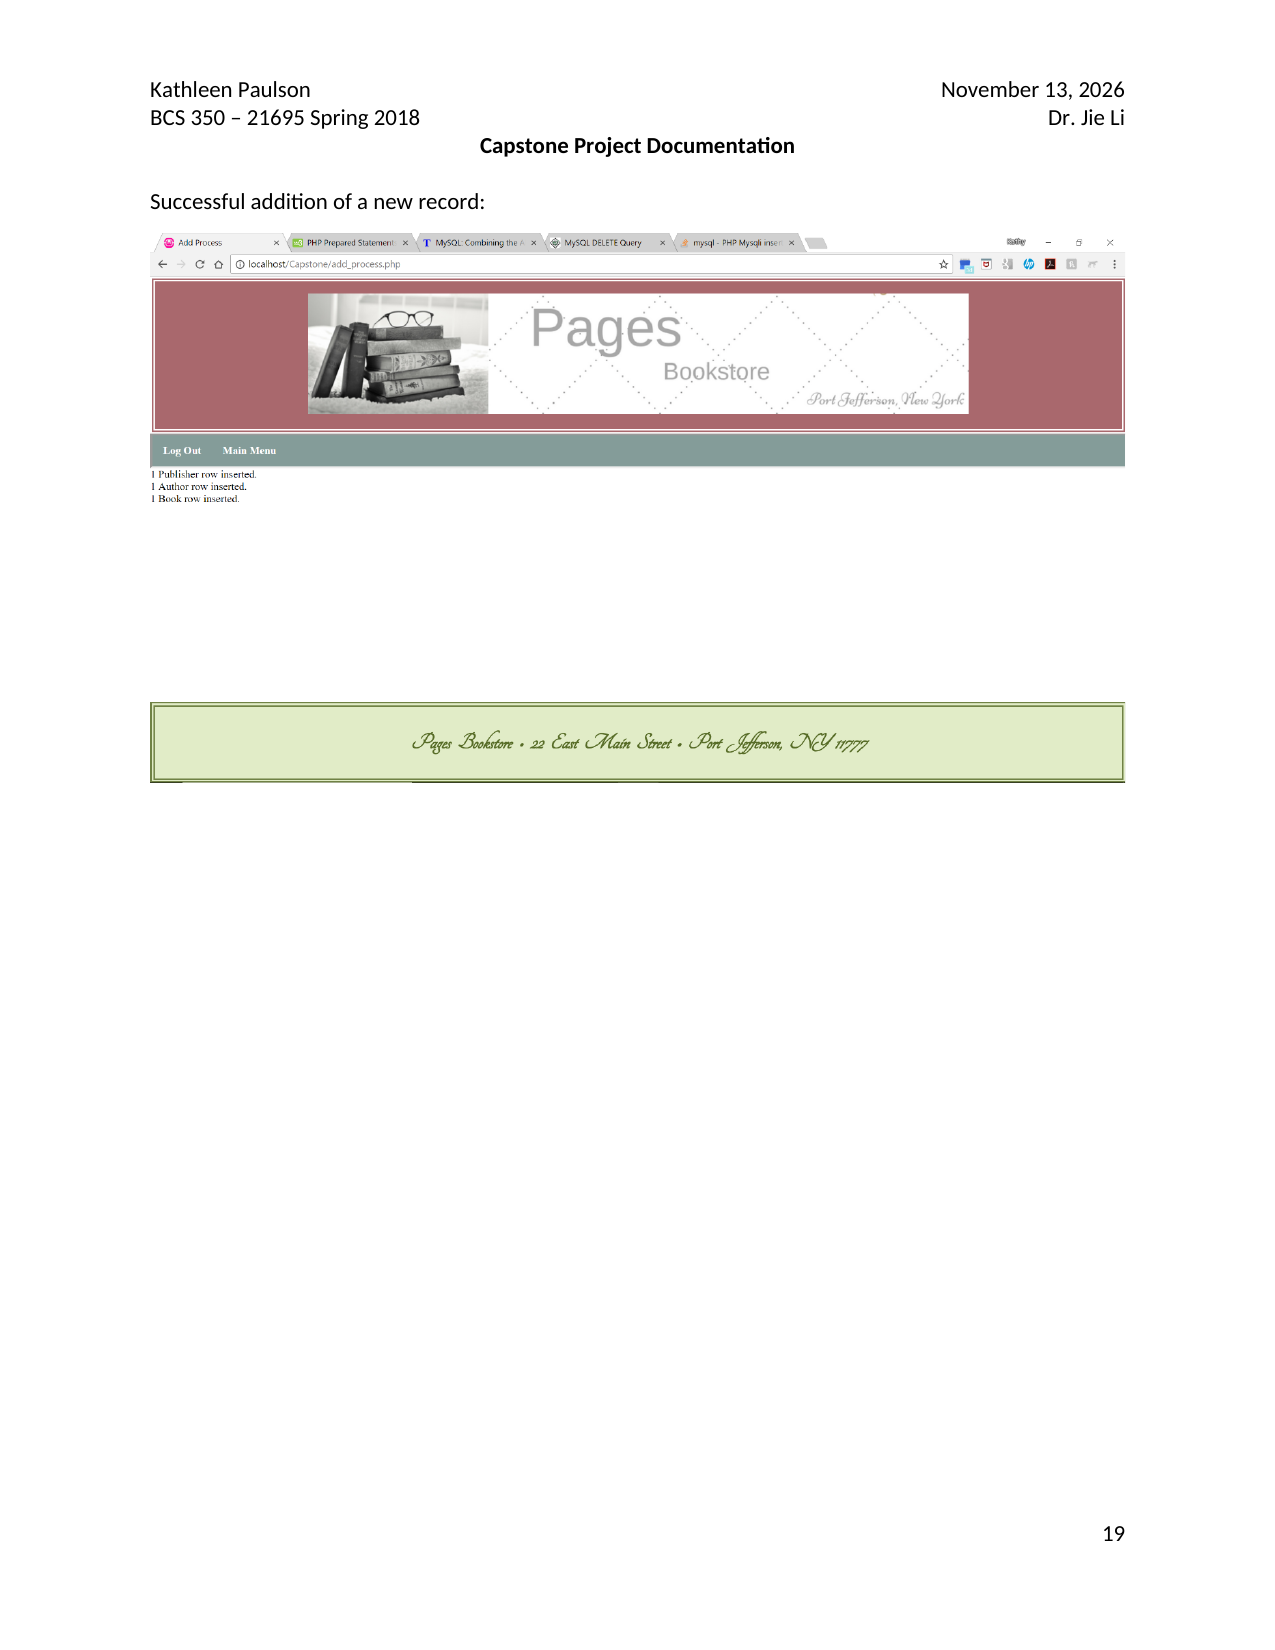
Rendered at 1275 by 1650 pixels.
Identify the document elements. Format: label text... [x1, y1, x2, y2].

picture [150, 233, 1125, 783]
text Successful addition of a new record: [150, 187, 1125, 215]
